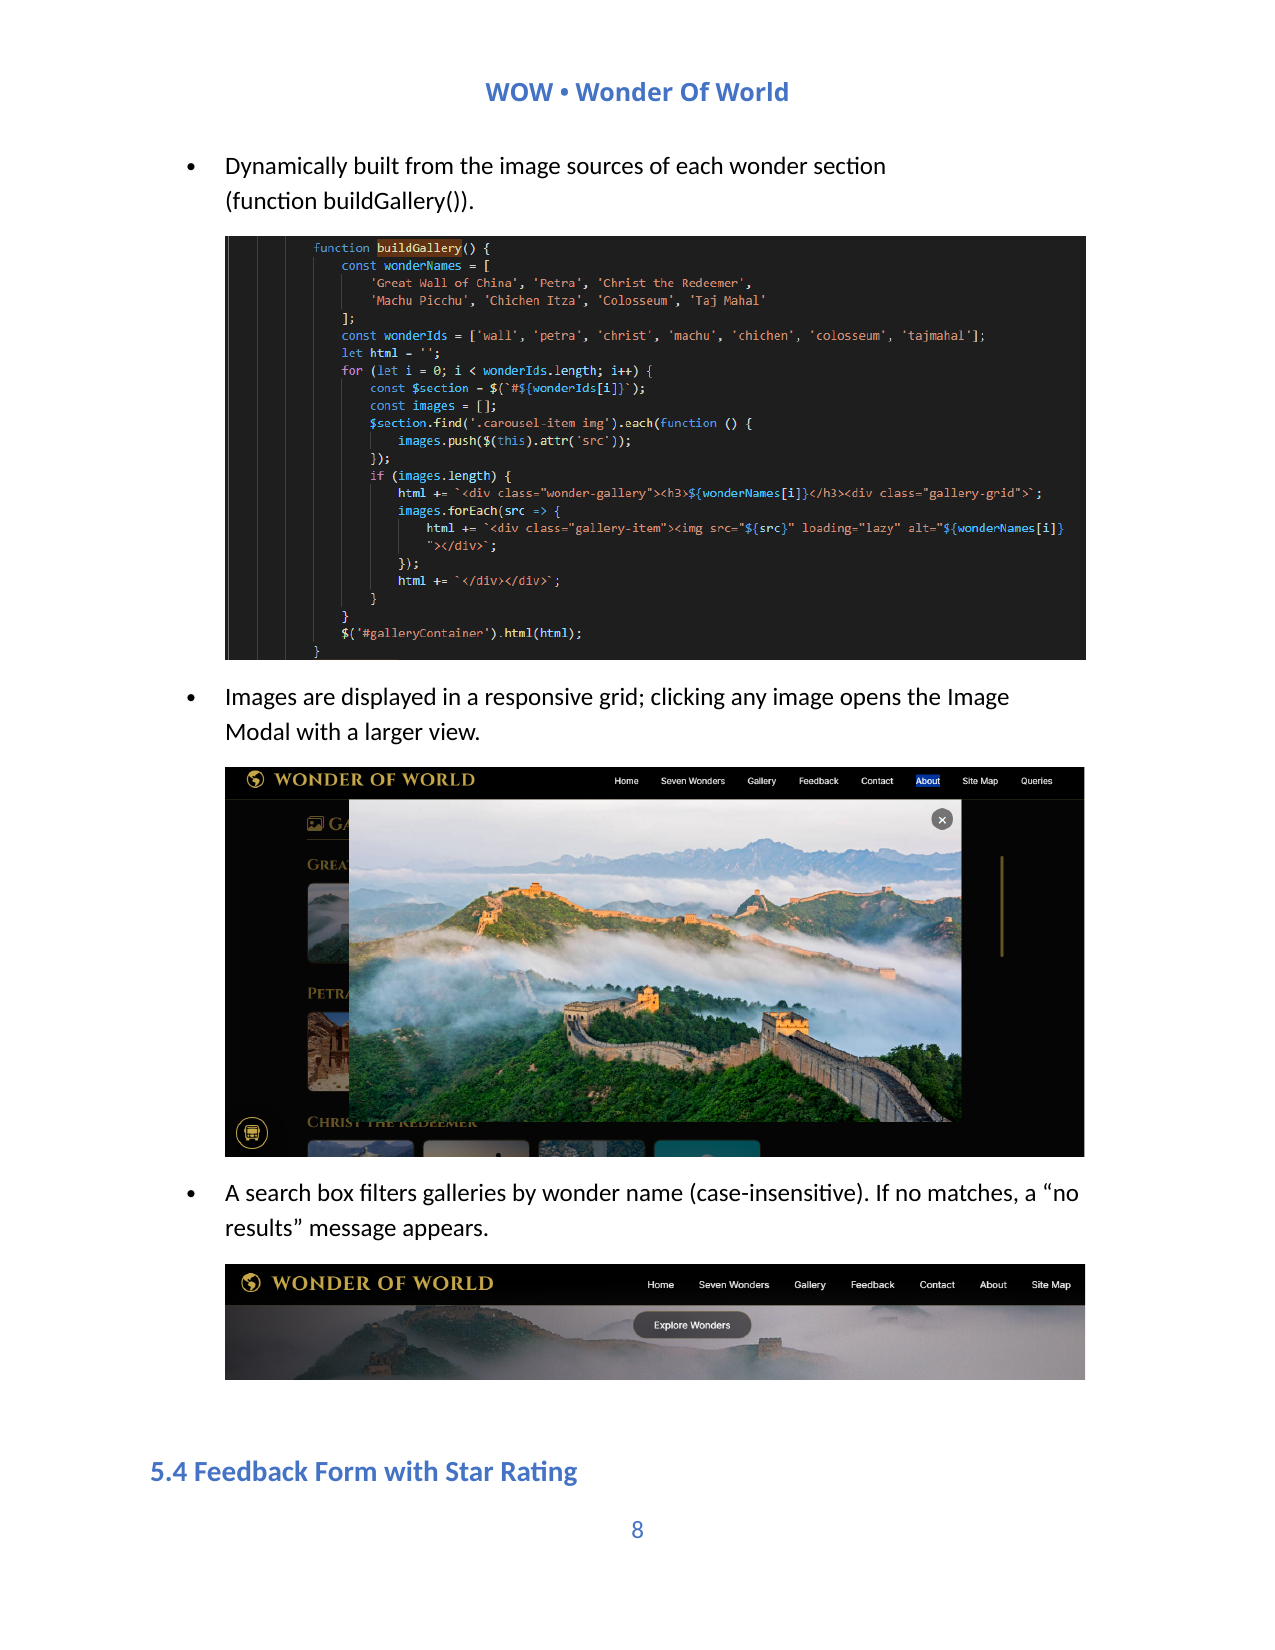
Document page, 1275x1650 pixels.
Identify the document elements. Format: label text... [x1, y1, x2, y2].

list A search box filters galleries by wonder name (case-insensitive). If no matches, a “no results” message appears. [187, 1178, 1125, 1243]
picture [225, 767, 1085, 1157]
list Dynamically built from the image sources of each wonder section (function buildGallery()). [187, 150, 1125, 216]
picture [225, 236, 1086, 660]
list Images are displayed in a responsive grid; clicking any image opens the Image Modal with a larger view. [187, 681, 1125, 746]
text 5.4 Feedback Form with Star Rating [150, 1453, 1125, 1488]
picture [225, 1264, 1086, 1380]
